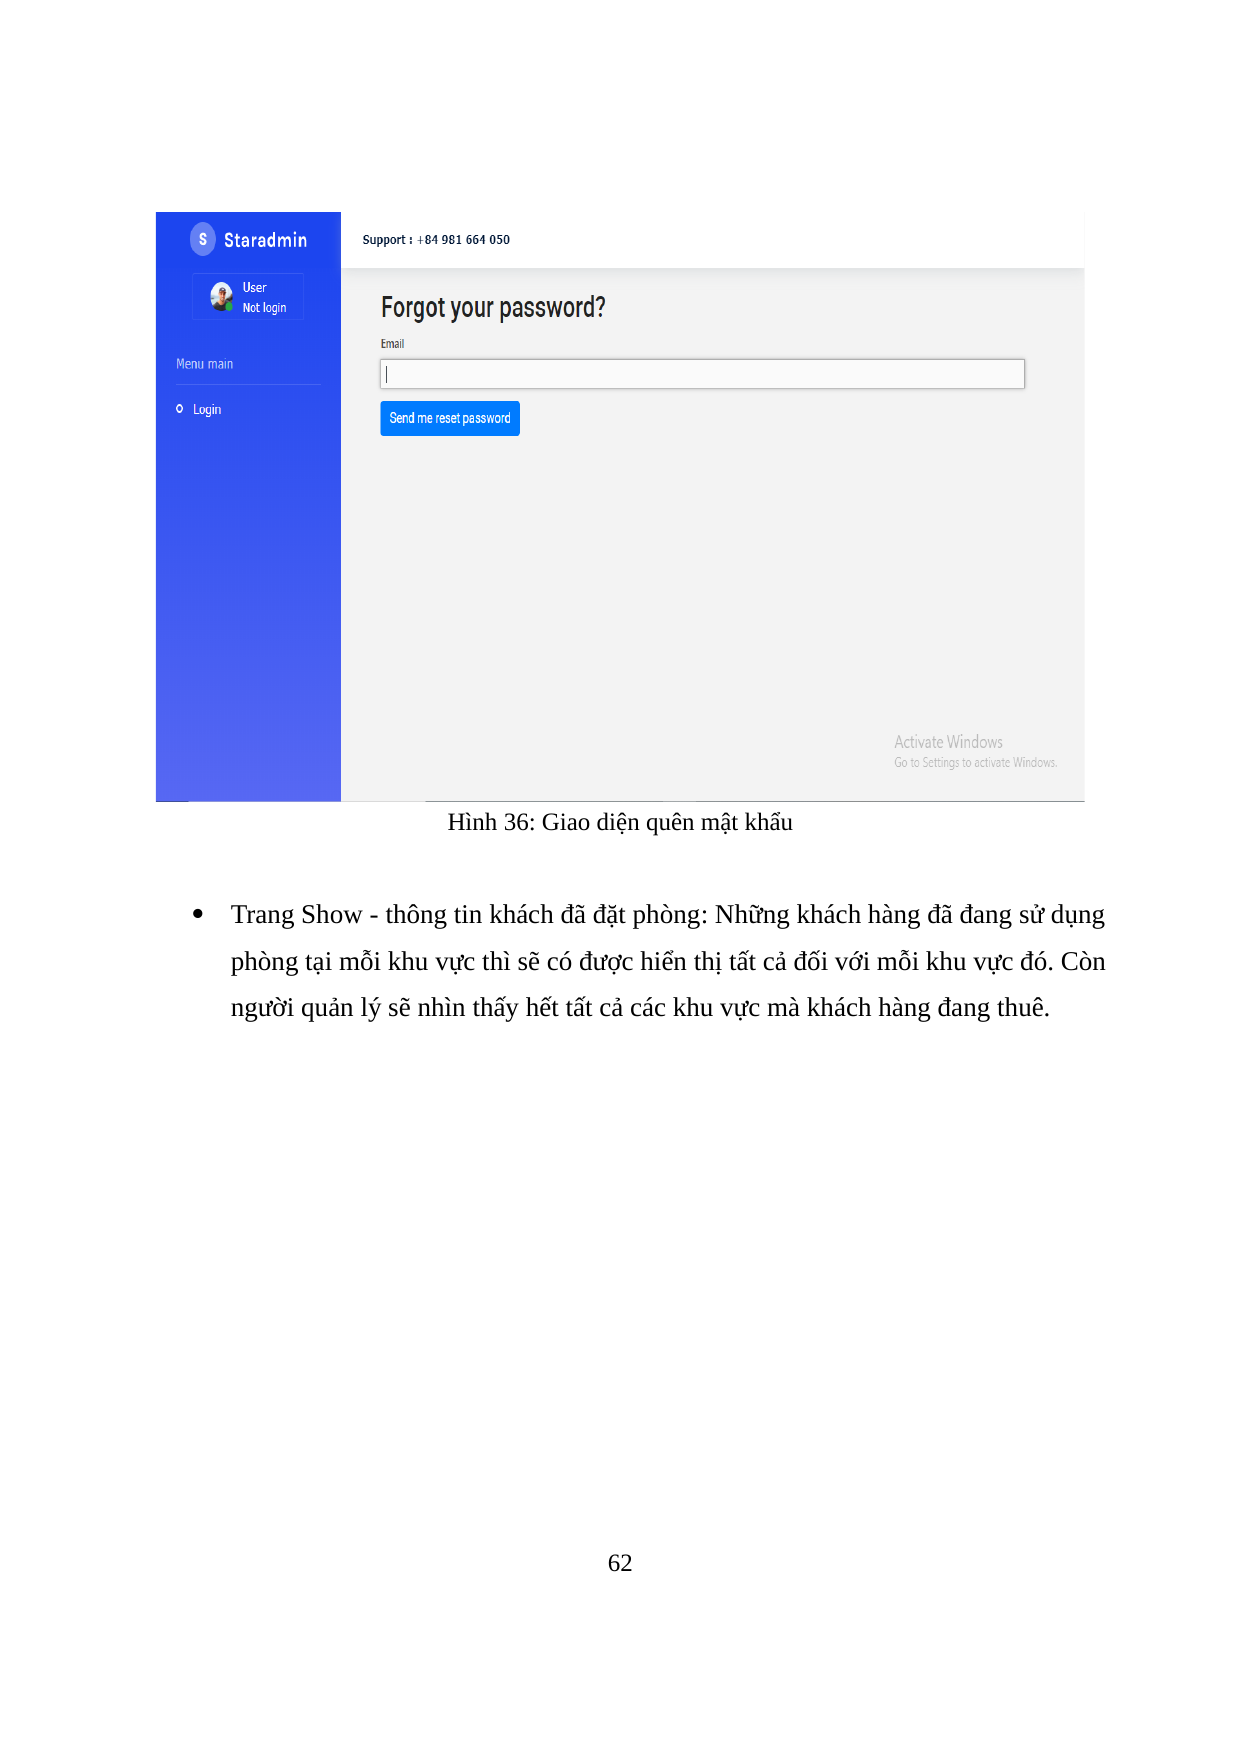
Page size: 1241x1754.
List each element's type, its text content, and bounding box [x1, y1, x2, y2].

picture [155, 212, 1085, 802]
list Trang Show - thông tin khách đã đặt phòng: Những khách hàng đã đang sử dụng phòng tại mỗi khu vực thì sẽ có được hiển thị tất cả đối với mỗi khu vực đó. Còn người quản lý sẽ nhìn thấy hết tất cả các khu vực mà khách hàng đang thuê. [193, 898, 1122, 1023]
